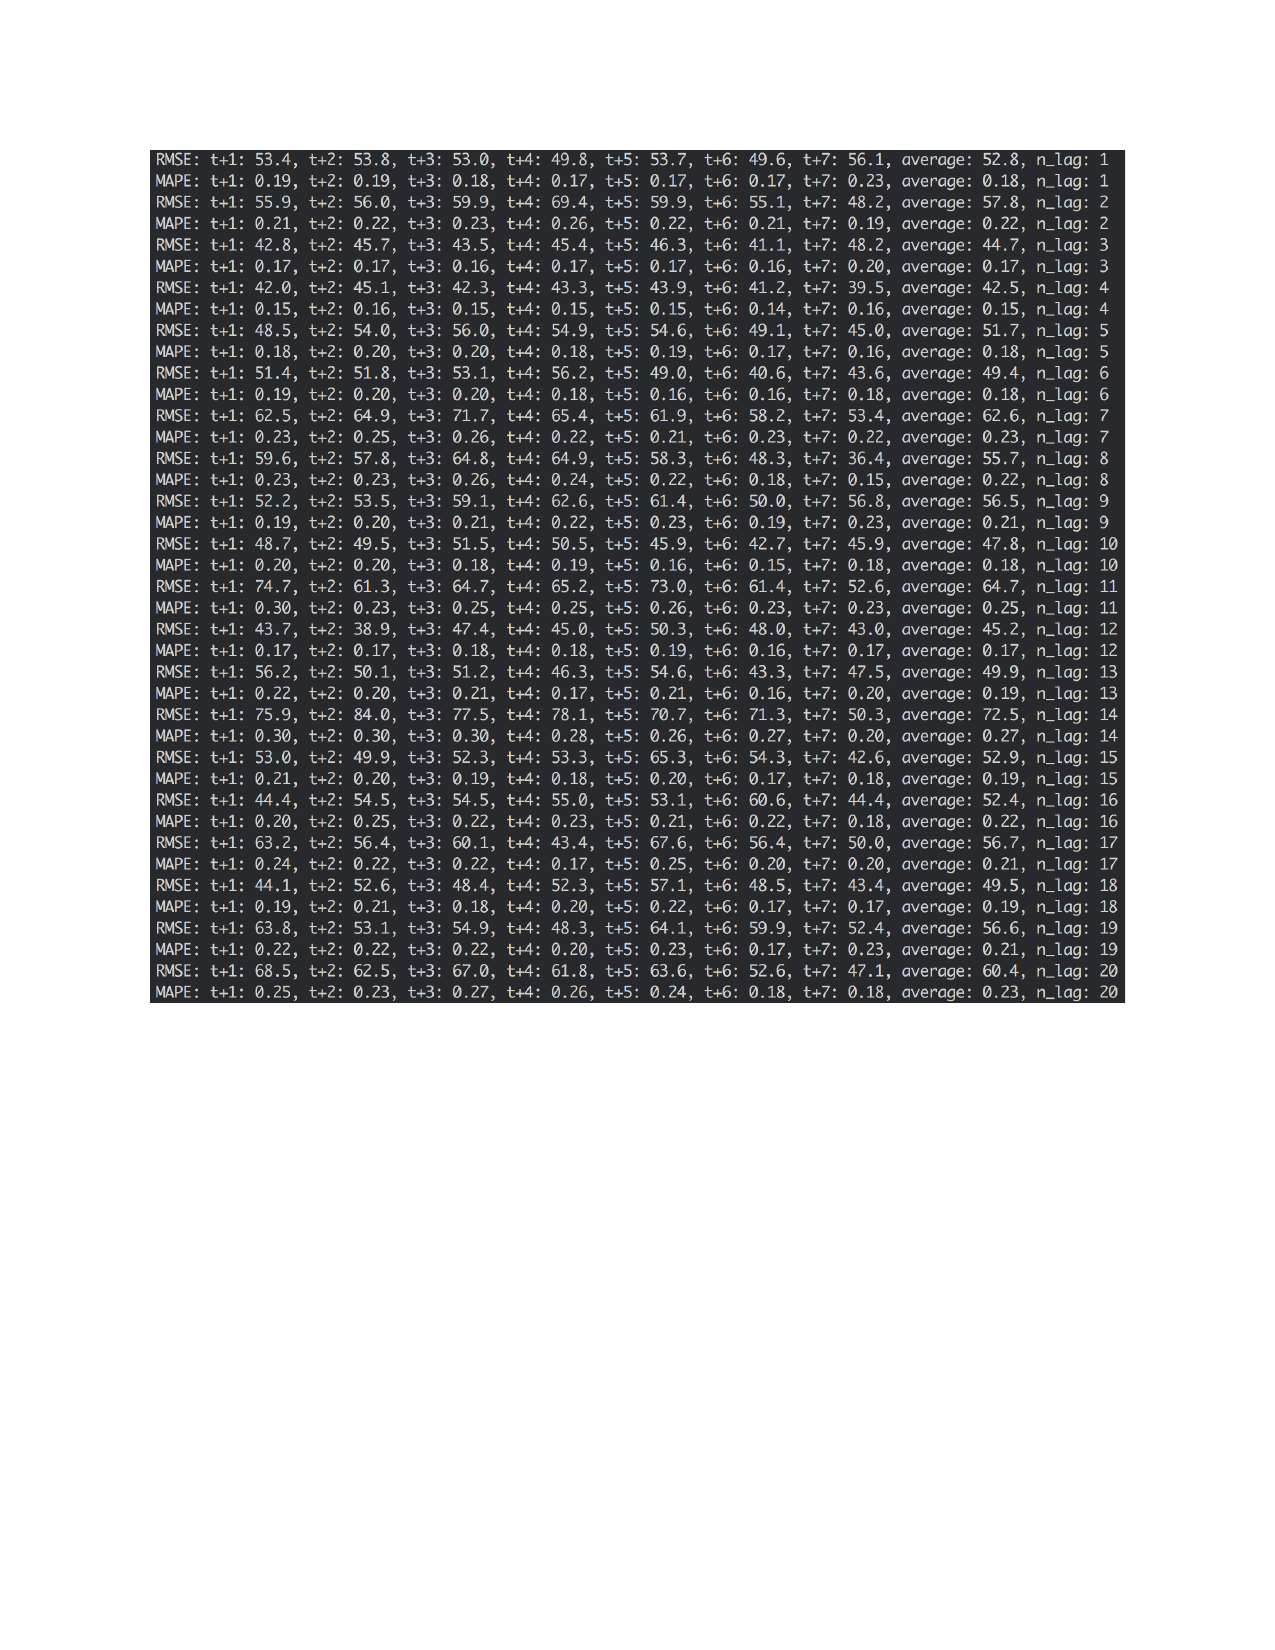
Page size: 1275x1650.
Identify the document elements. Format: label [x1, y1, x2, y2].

picture [150, 150, 1125, 1003]
